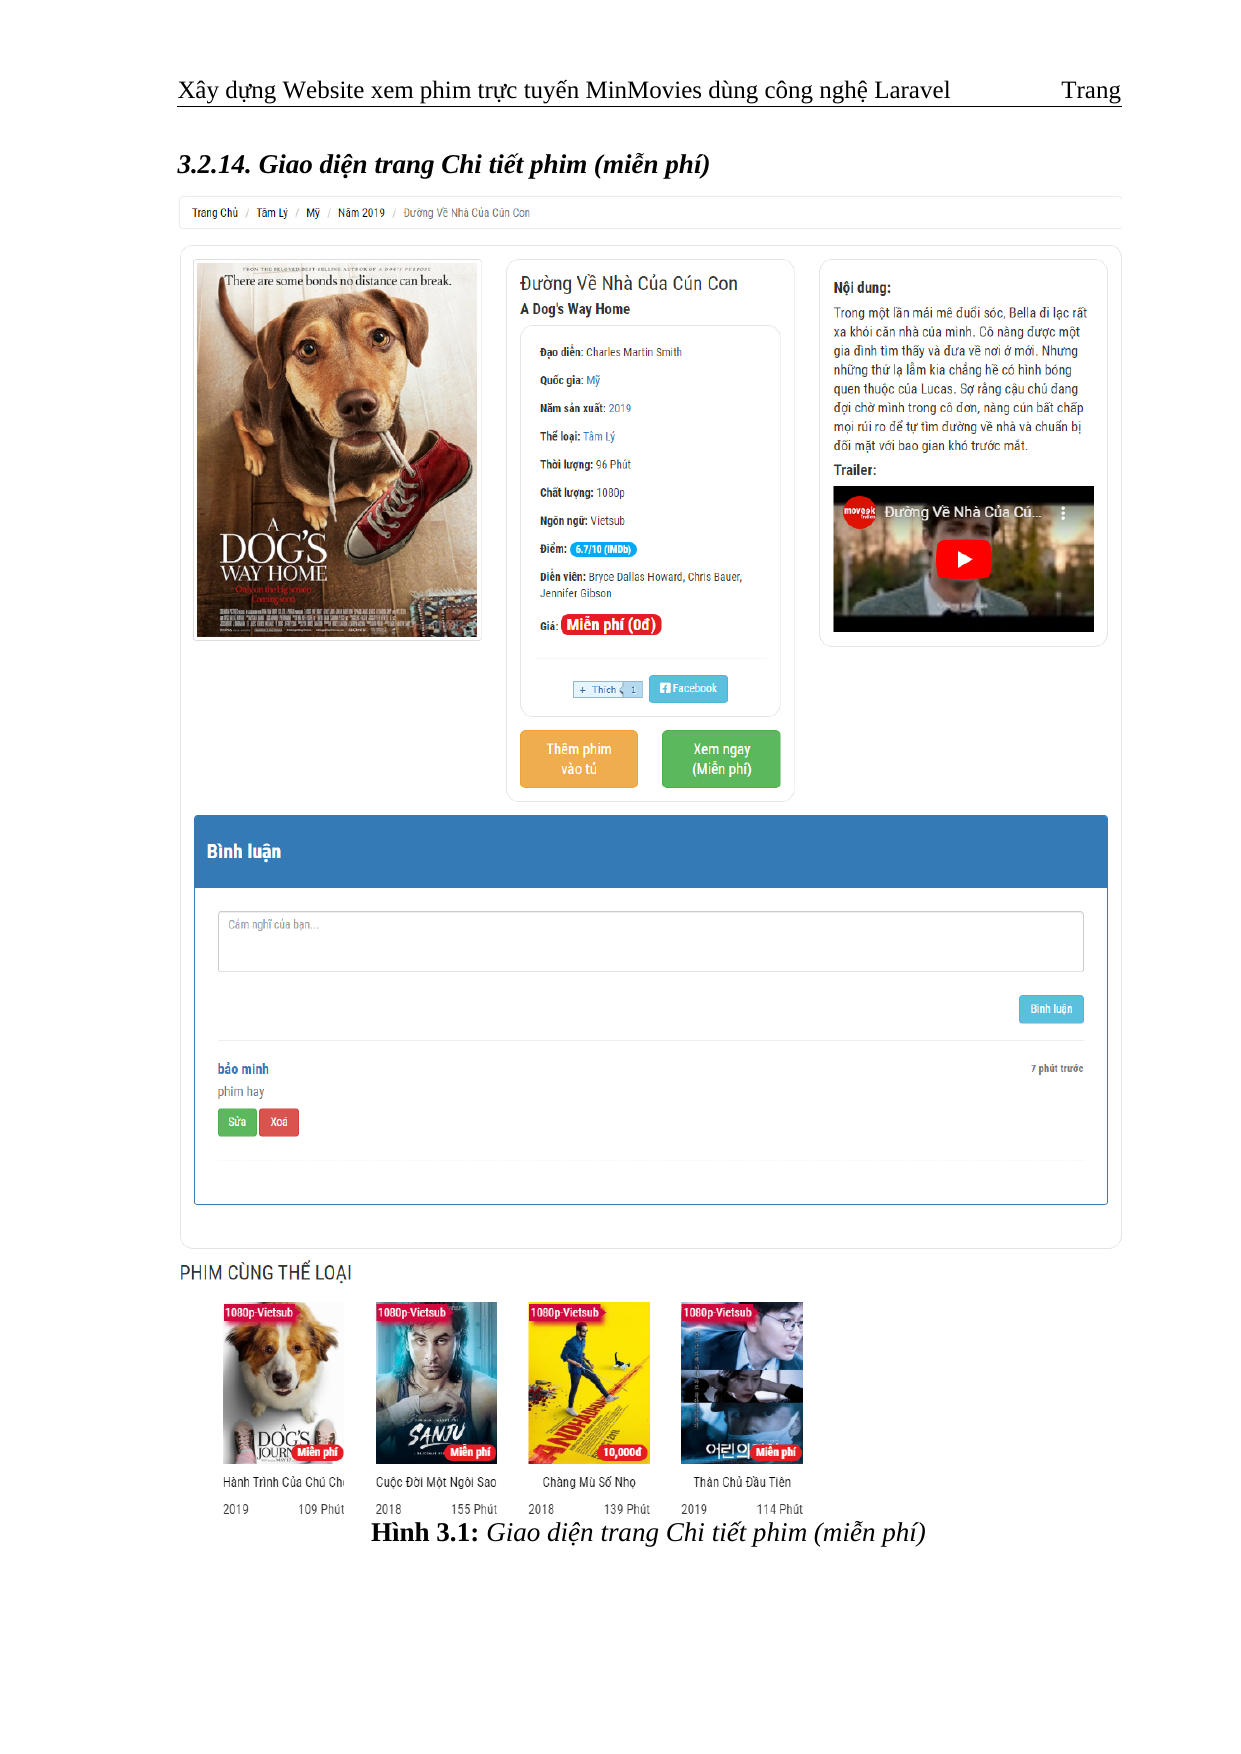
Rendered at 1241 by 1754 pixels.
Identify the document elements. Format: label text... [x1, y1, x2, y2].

text Giao diện trang Chi tiết phim (miễn phí) [177, 1516, 1122, 1547]
picture [177, 194, 1123, 1516]
text Giao diện trang Chi tiết phim (miễn phí) [177, 148, 1122, 179]
